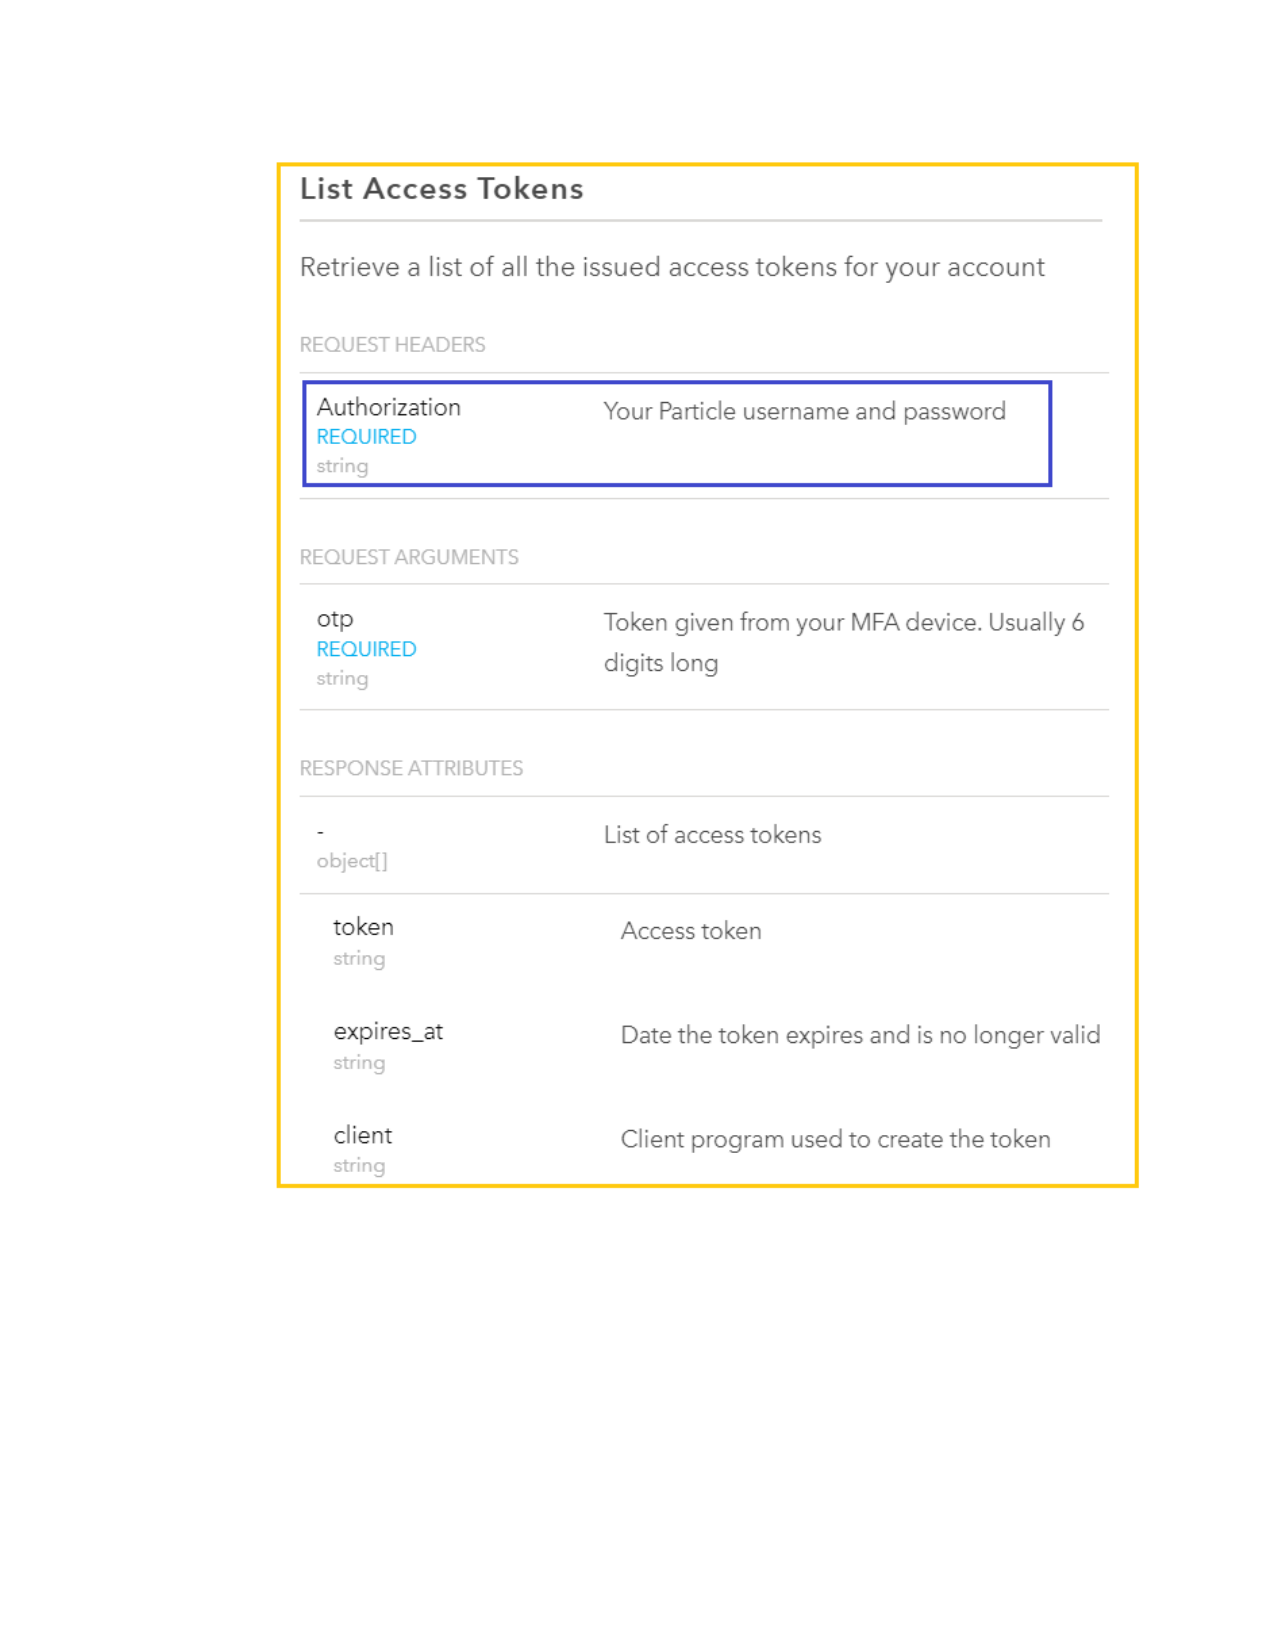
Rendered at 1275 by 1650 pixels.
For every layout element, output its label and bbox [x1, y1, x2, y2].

picture [262, 150, 1162, 1199]
